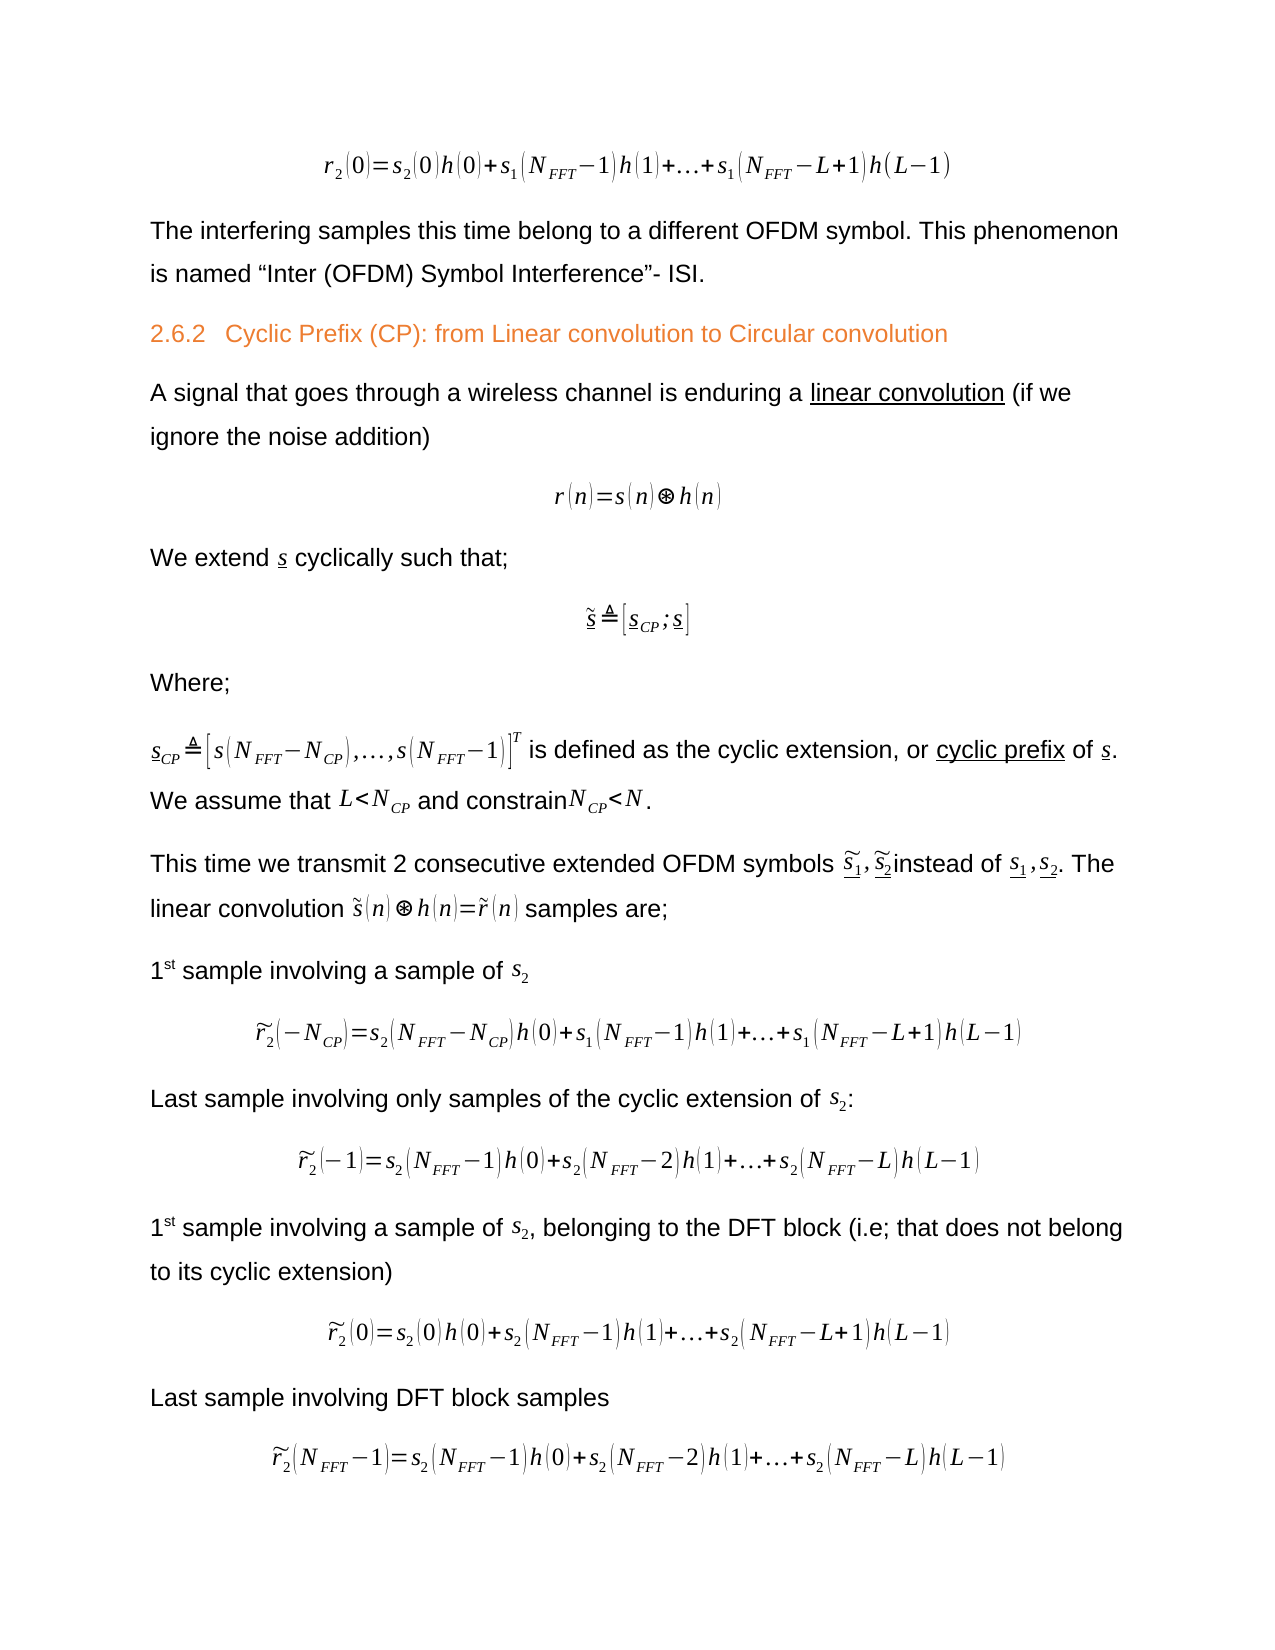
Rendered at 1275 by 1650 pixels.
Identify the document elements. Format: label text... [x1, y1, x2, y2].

text This time we transmit 2 consecutive extended OFDM symbols instead of . The linear convolution samples are; [150, 847, 1125, 924]
text Where; [150, 668, 1125, 697]
text Last sample involving DFT block samples [150, 1382, 1125, 1411]
text Last sample involving only samples of the cyclic extension of : [150, 1083, 1125, 1114]
text is defined as the cyclic extension, or cyclic prefix of . We assume that and constrain. [150, 728, 1125, 816]
text A signal that goes through a wireless channel is enduring a linear convolution (if we ignore the noise addition) [150, 378, 1125, 450]
text 1st sample involving a sample of , belonging to the DFT block (i.e; that does not belong to its cyclic extension) [150, 1211, 1125, 1286]
text The interfering samples this time belong to a different OFDM symbol. This phenomenon is named “Inter (OFDM) Symbol Interference”- ISI. [150, 216, 1125, 288]
subtitle Cyclic Prefix (CP): from Linear convolution to Circular convolution [150, 319, 1125, 347]
text We extend cyclically such that; [150, 543, 1125, 572]
text 1st sample involving a sample of [150, 955, 1125, 986]
